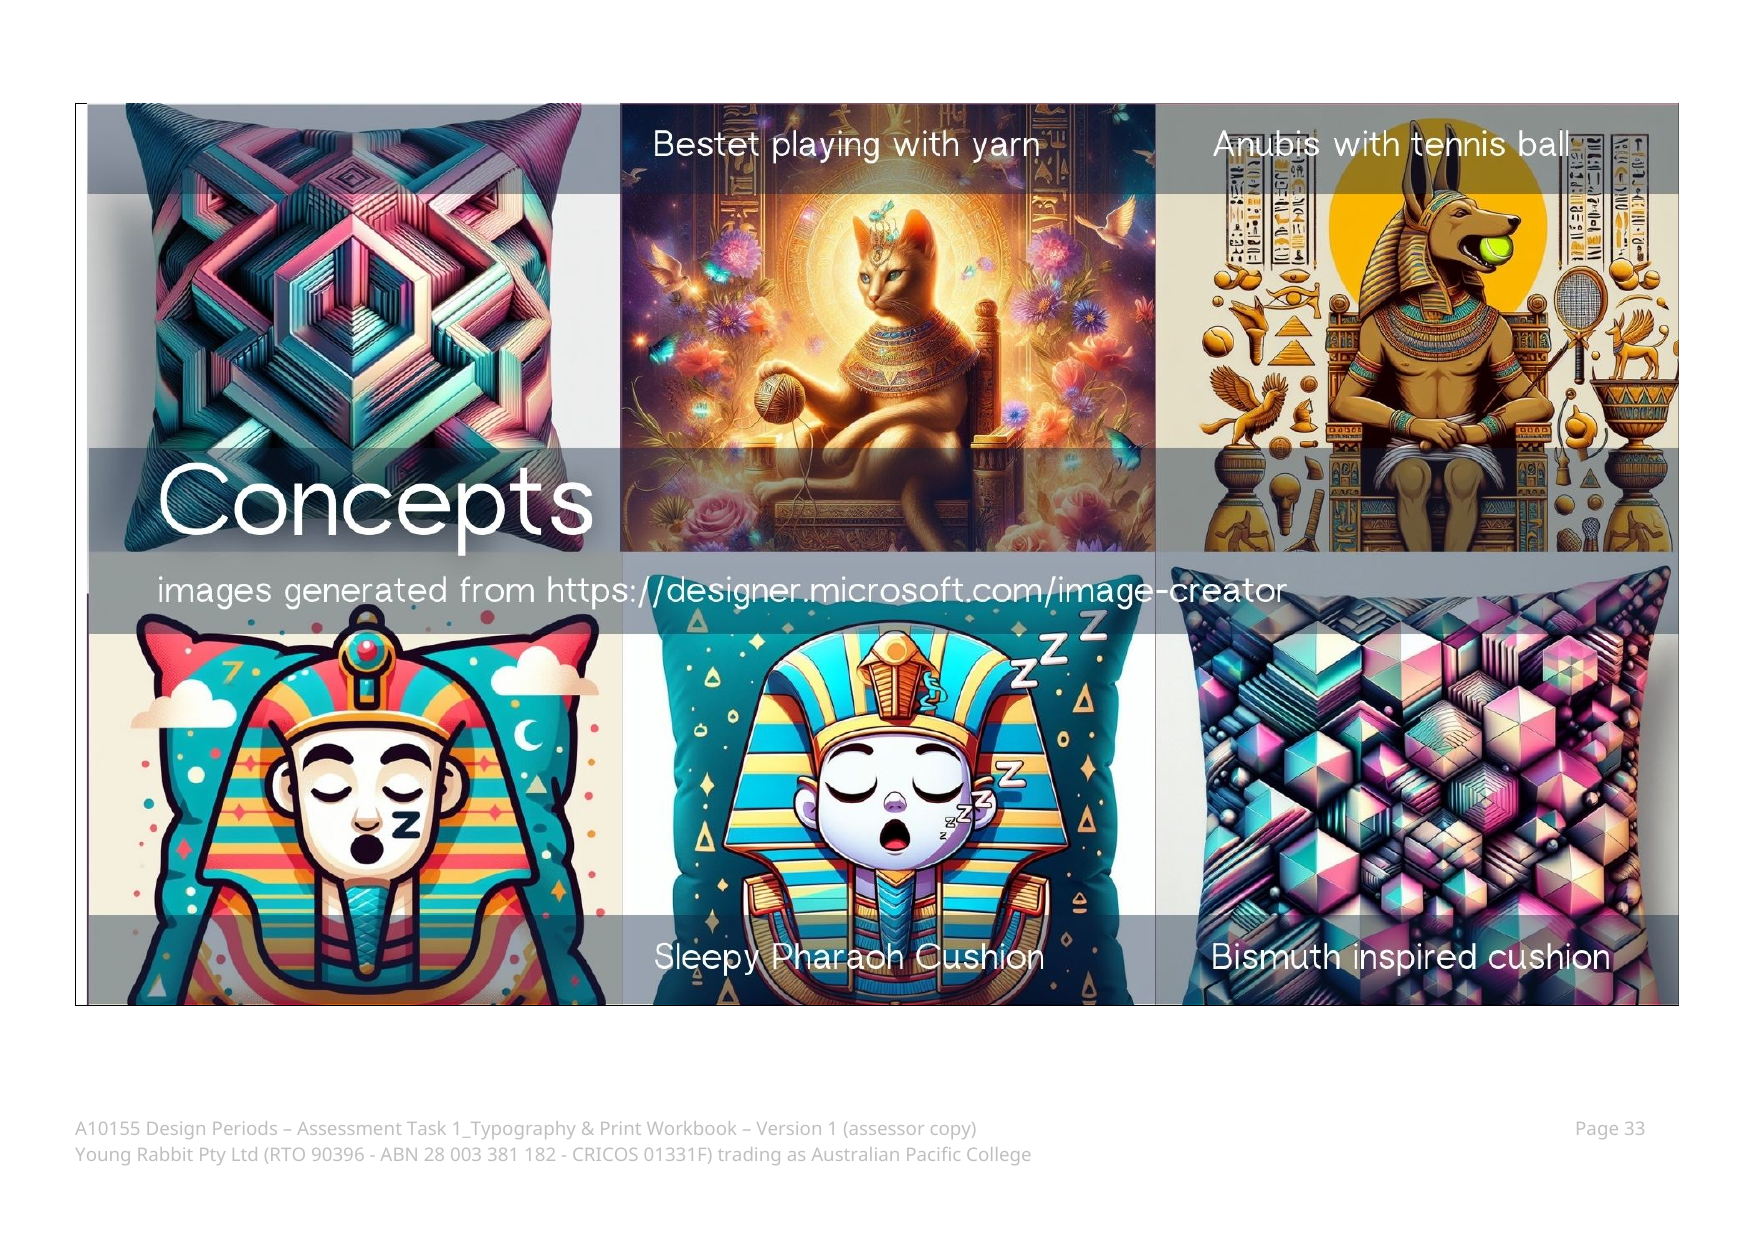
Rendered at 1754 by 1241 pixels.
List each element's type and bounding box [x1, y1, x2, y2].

picture [86, 103, 1679, 1005]
table_cell [76, 104, 86, 1005]
